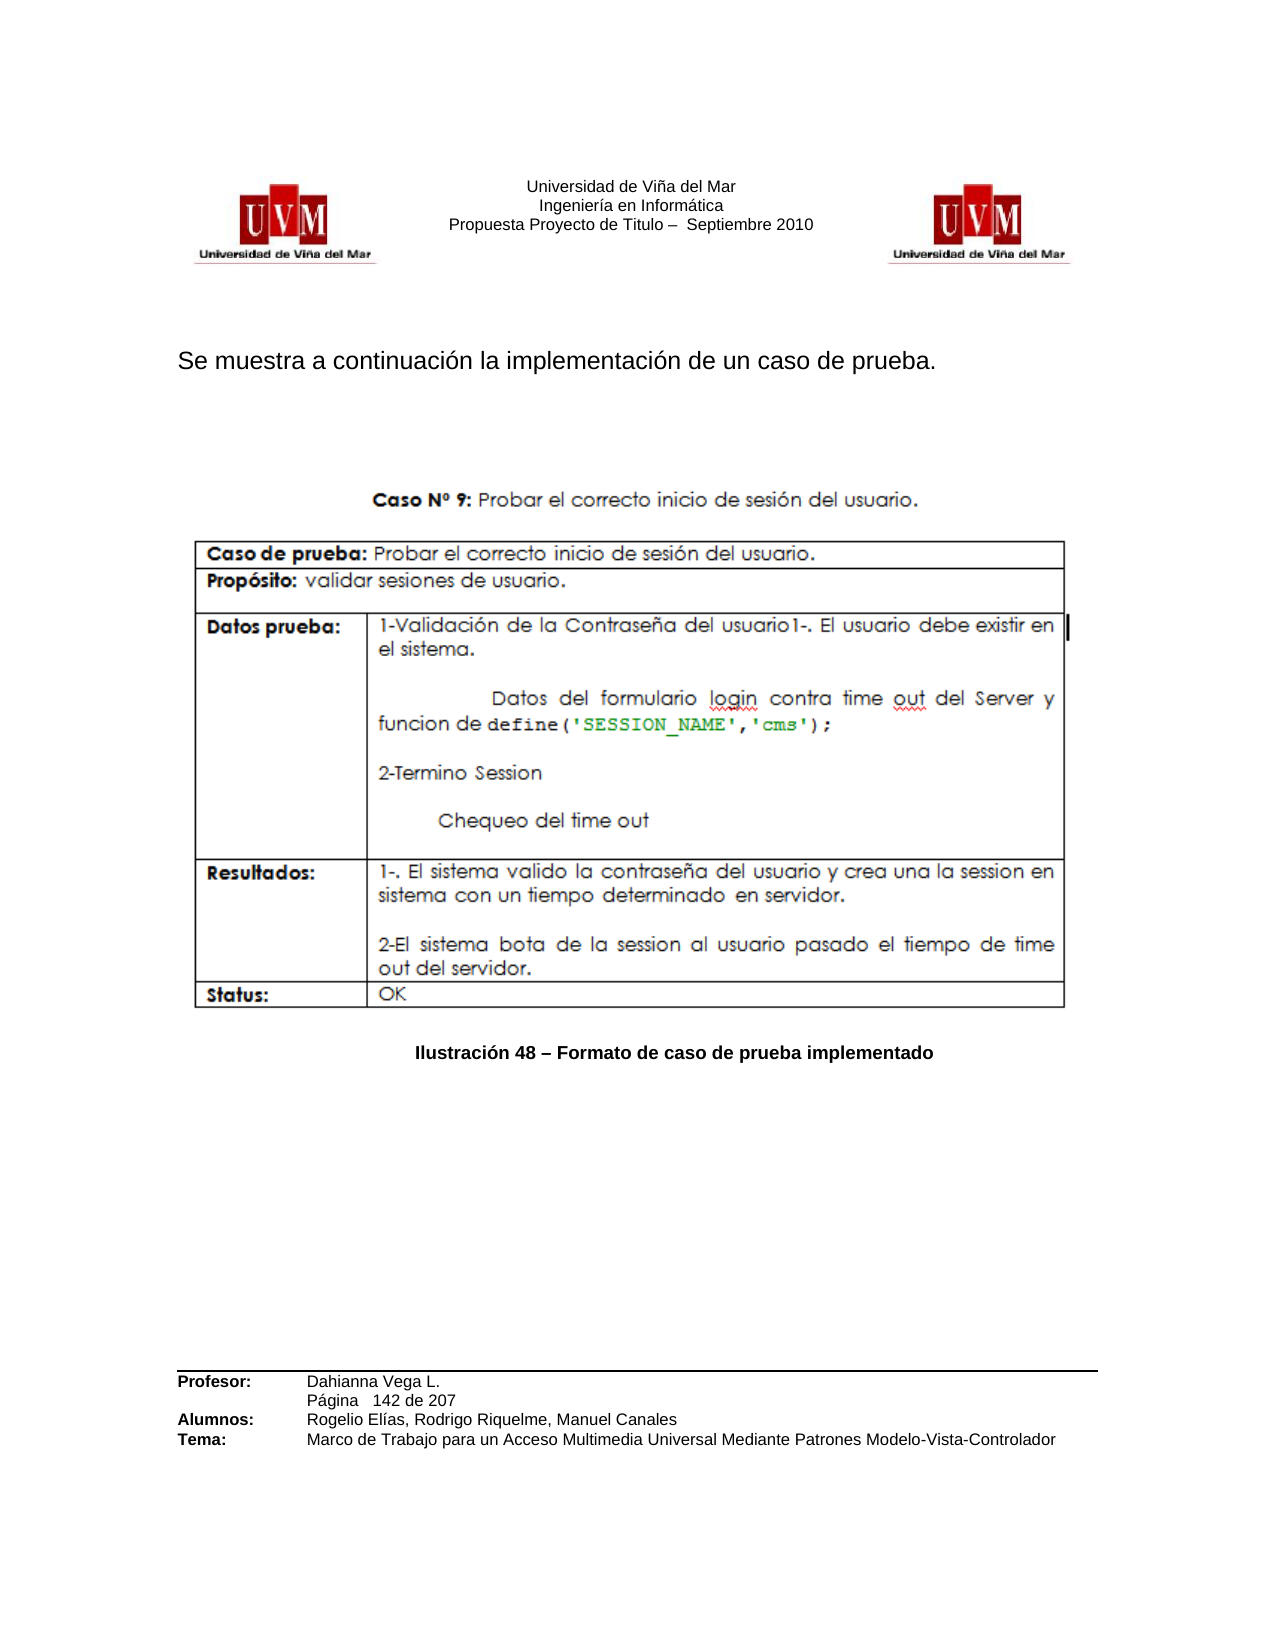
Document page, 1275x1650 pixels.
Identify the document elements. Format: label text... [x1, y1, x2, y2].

picture [177, 474, 1098, 1029]
picture [177, 176, 390, 267]
picture [871, 176, 1084, 267]
text Ilustración 48 – Formato de caso de prueba implementado [177, 1041, 1098, 1063]
text Se muestra a continuación la implementación de un caso de prueba. [177, 346, 1098, 375]
